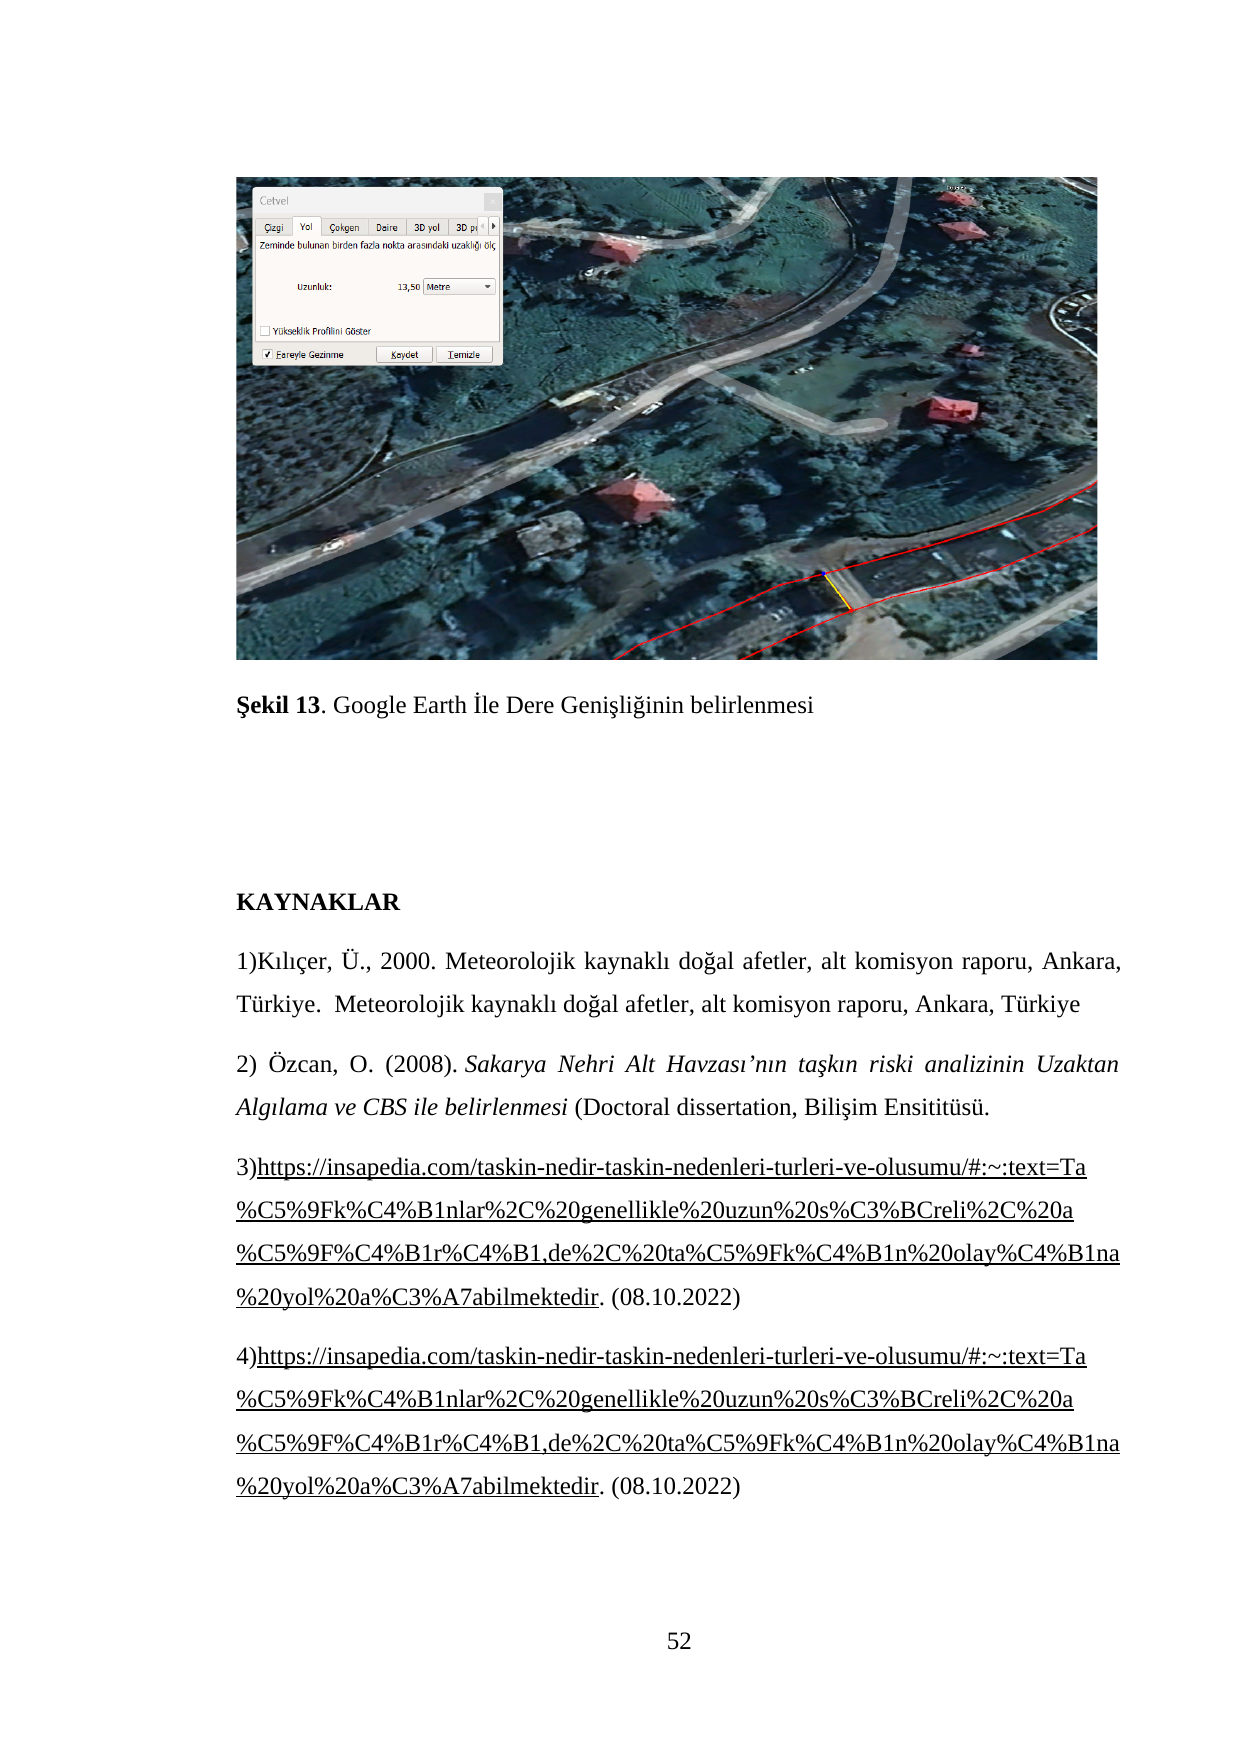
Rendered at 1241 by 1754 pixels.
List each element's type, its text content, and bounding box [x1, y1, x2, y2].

text KAYNAKLAR [236, 887, 1122, 915]
text 2) Özcan, O. (2008). Sakarya Nehri Alt Havzası’nın taşkın riski analizinin Uzaktan Algılama ve CBS ile belirlenmesi (Doctoral dissertation, Bilişim Ensititüsü. [236, 1049, 1122, 1121]
text Şekil 13. Google Earth İle Dere Genişliğinin belirlenmesi [236, 691, 1122, 719]
text 4)https://insapedia.com/taskin-nedir-taskin-nedenleri-turleri-ve-olusumu/#:~:text=Ta%C5%9Fk%C4%B1nlar%2C%20genellikle%20uzun%20s%C3%BCreli%2C%20a%C5%9F%C4%B1r%C4%B1,de%2C%20ta%C5%9Fk%C4%B1n%20olay%C4%B1na%20yol%20a%C3%A7abilmektedir. (08.10.2022) [236, 1341, 1122, 1499]
picture [236, 177, 1098, 660]
text 1)Kılıçer, Ü., 2000. Meteorolojik kaynaklı doğal afetler, alt komisyon raporu, Ankara, Türkiye. Meteorolojik kaynaklı doğal afetler, alt komisyon raporu, Ankara, Türkiye [236, 946, 1122, 1018]
text 3)https://insapedia.com/taskin-nedir-taskin-nedenleri-turleri-ve-olusumu/#:~:text=Ta%C5%9Fk%C4%B1nlar%2C%20genellikle%20uzun%20s%C3%BCreli%2C%20a%C5%9F%C4%B1r%C4%B1,de%2C%20ta%C5%9Fk%C4%B1n%20olay%C4%B1na%20yol%20a%C3%A7abilmektedir. (08.10.2022) [236, 1152, 1122, 1310]
